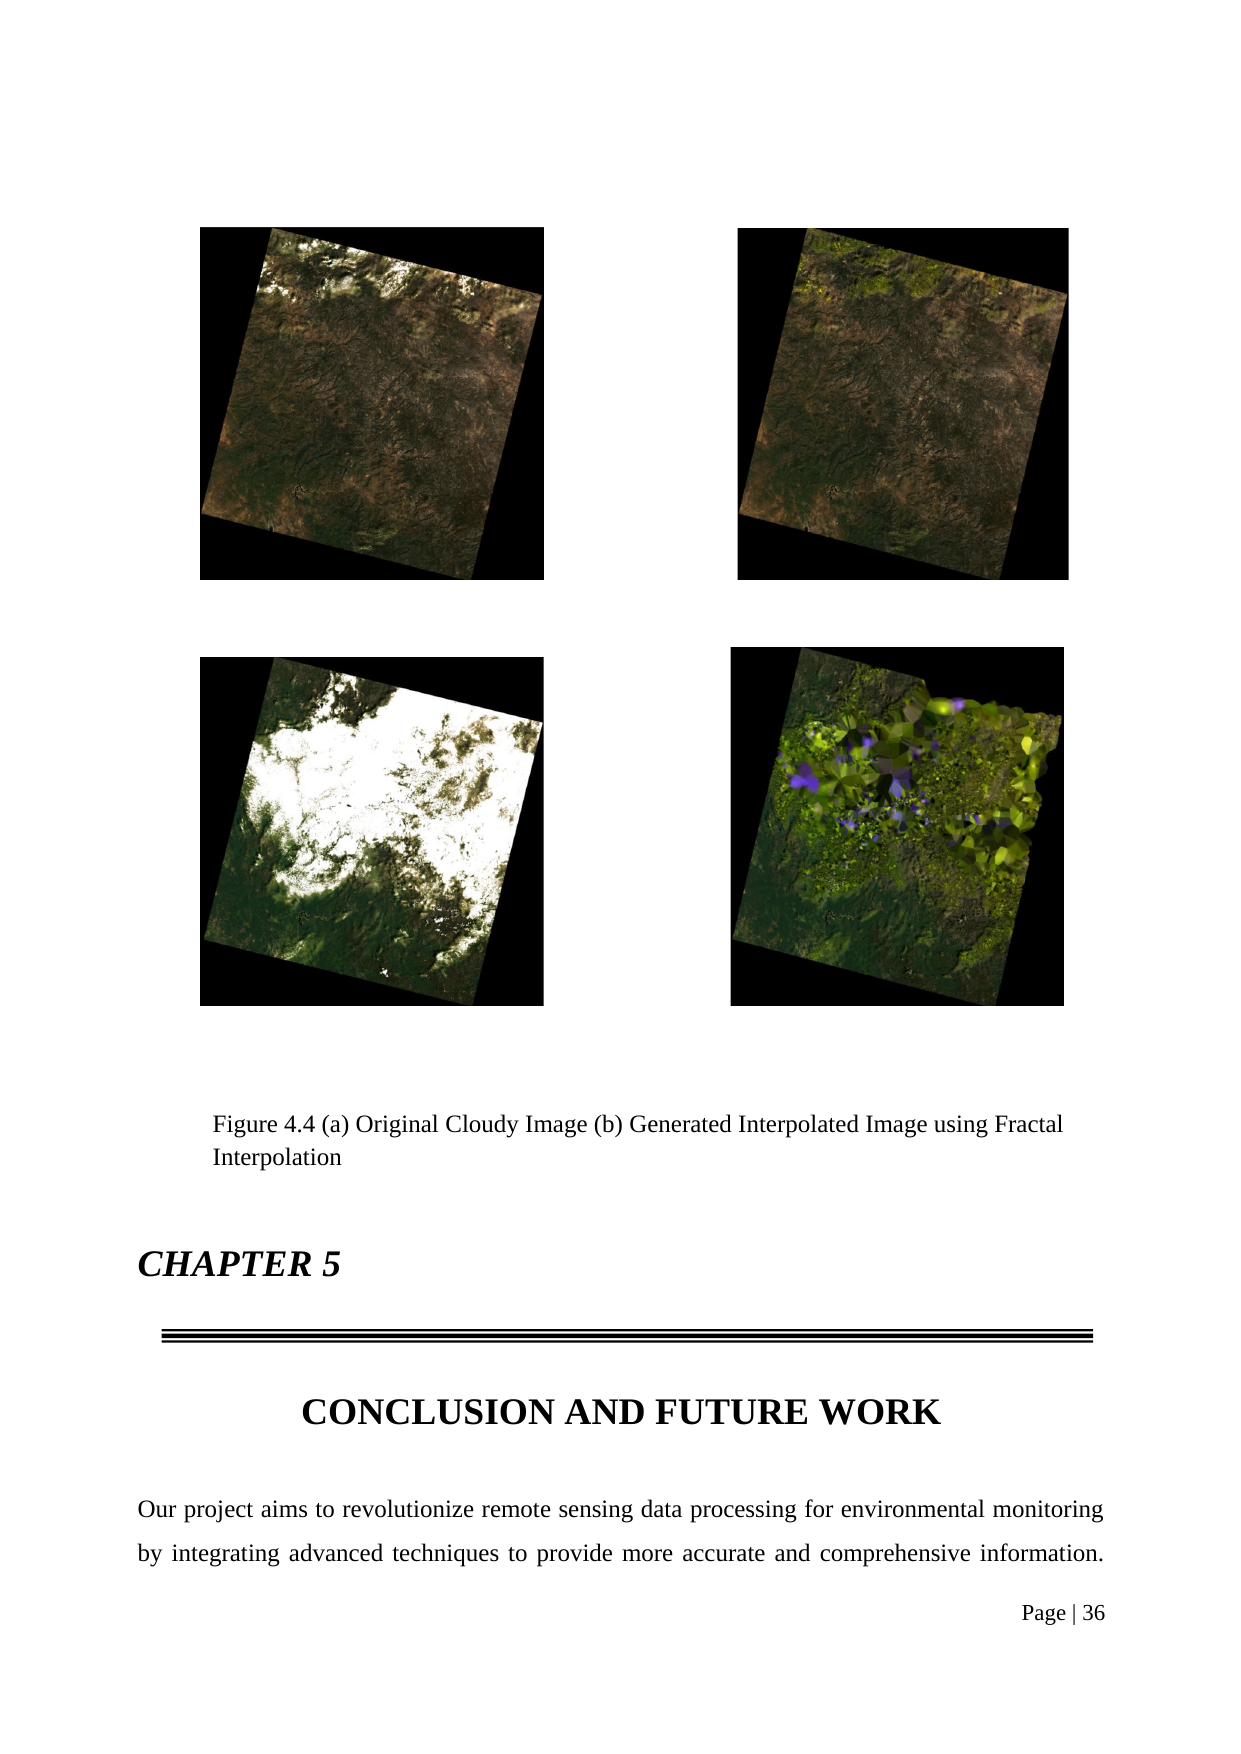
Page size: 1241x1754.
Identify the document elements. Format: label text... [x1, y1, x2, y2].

picture [200, 657, 544, 1006]
picture [737, 228, 1069, 580]
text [137, 1494, 1105, 1566]
text Figure 4.4 (a) Original Cloudy Image (b) Generated Interpolated Image using Fractal Interpolation [212, 1109, 1105, 1171]
picture [730, 647, 1064, 1006]
text CONCLUSION AND FUTURE WORK [137, 1389, 1105, 1432]
picture [200, 227, 544, 580]
text CHAPTER 5 [137, 1241, 1105, 1284]
